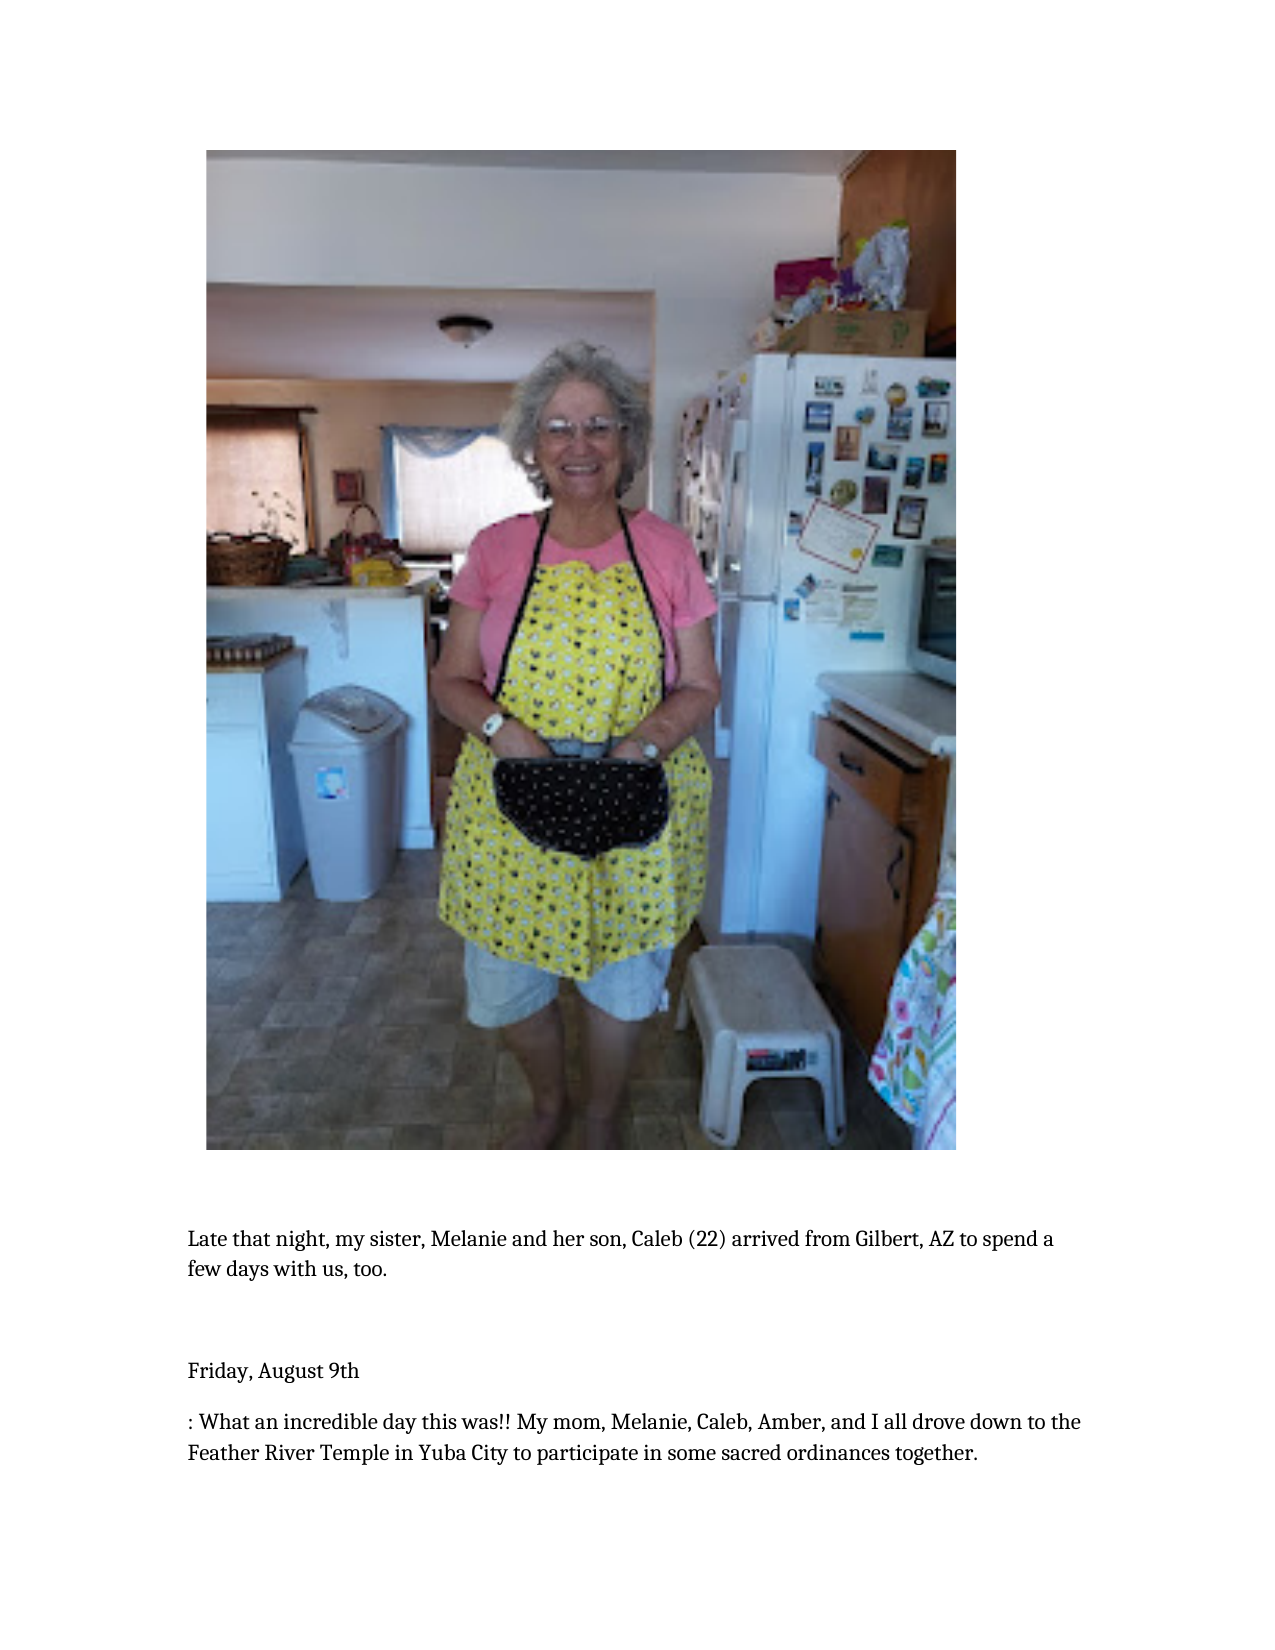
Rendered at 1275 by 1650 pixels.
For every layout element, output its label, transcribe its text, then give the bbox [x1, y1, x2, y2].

text Friday, August 9th [187, 1358, 1087, 1384]
text Late that night, my sister, Melanie and her son, Caleb (22) arrived from Gilbert, AZ to spend a few days with us, too. [187, 1226, 1087, 1282]
text : What an incredible day this was!! My mom, Melanie, Caleb, Amber, and I all drove down to the Feather River Temple in Yuba City to participate in some sacred ordinances together. [187, 1409, 1087, 1466]
picture [206, 150, 957, 1150]
